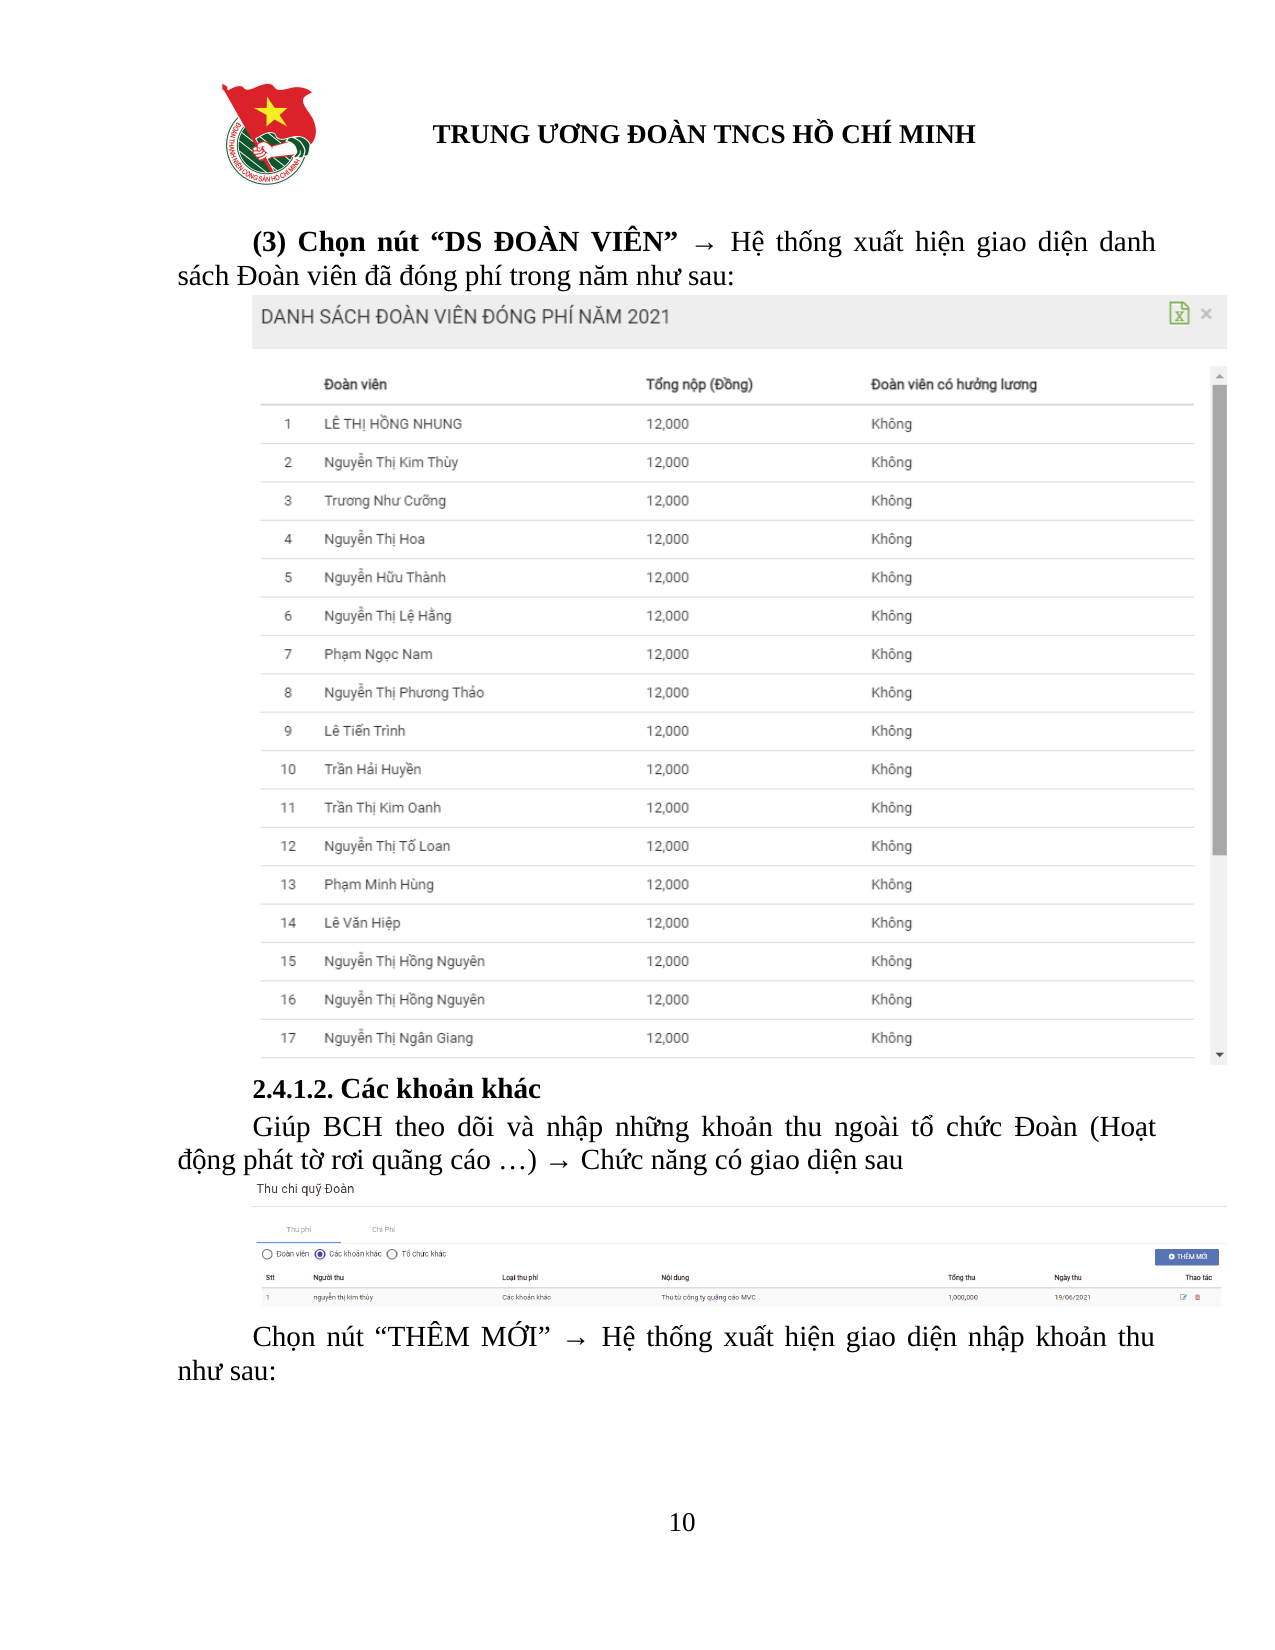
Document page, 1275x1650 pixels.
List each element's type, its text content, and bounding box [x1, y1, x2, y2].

text Giúp BCH theo dõi và nhập những khoản thu ngoài tổ chức Đoàn (Hoạt động phát tờ rơi quãng cáo …) → Chức năng có giao diện sau [177, 1109, 1157, 1176]
picture [218, 81, 320, 187]
picture [252, 1180, 1228, 1316]
text Chọn nút “THÊM MỚI” → Hệ thống xuất hiện giao diện nhập khoản thu như sau: [177, 1319, 1157, 1387]
text (3) Chọn nút “DS ĐOÀN VIÊN” → Hệ thống xuất hiện giao diện danh sách Đoàn viên đã đóng phí trong năm như sau: [177, 224, 1157, 291]
picture [252, 295, 1228, 1067]
subtitle Các khoản khác [177, 1071, 1157, 1104]
